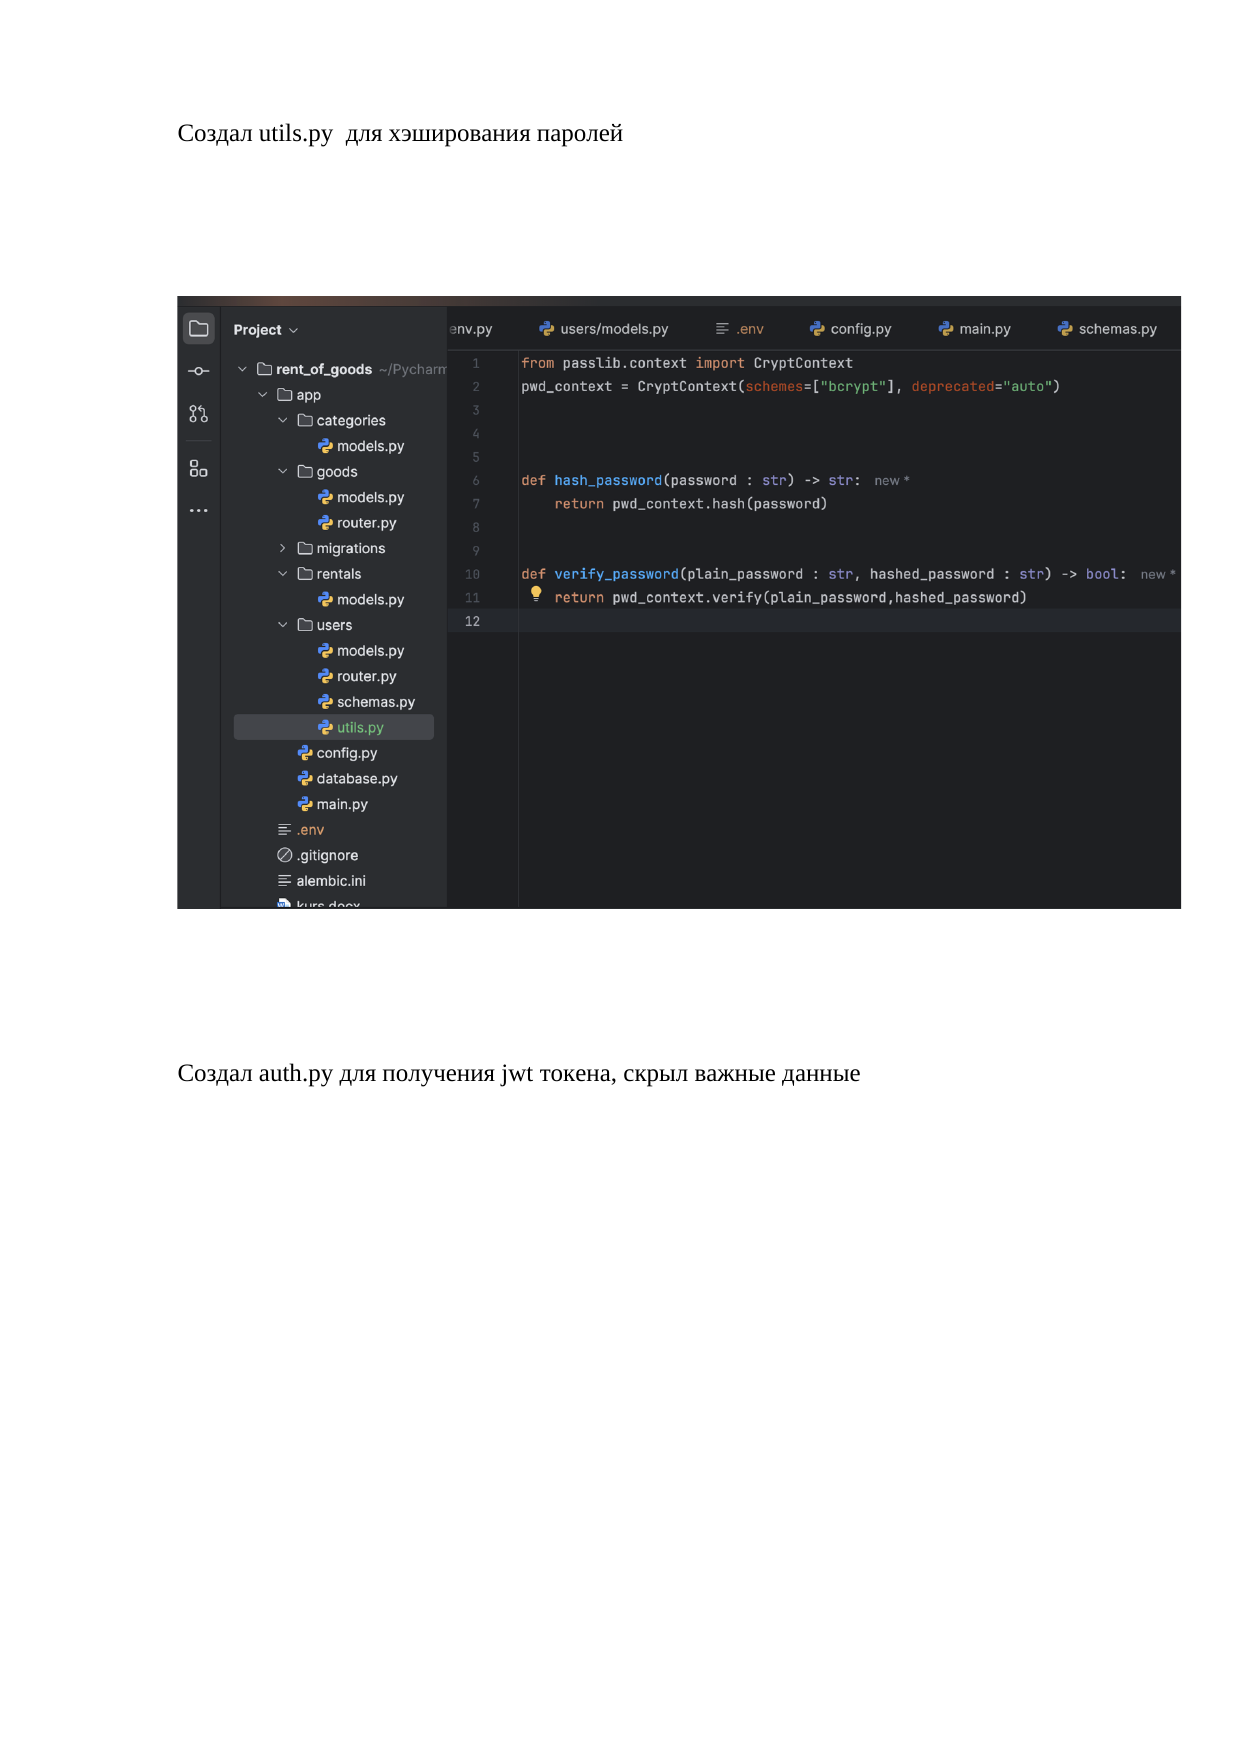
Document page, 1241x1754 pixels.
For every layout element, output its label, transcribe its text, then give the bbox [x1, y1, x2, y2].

text Создал auth.py для получения jwt токена, скрыл важные данные [177, 1058, 1181, 1087]
text Создал utils.py для хэширования паролей [177, 118, 1181, 147]
picture [177, 296, 1182, 909]
